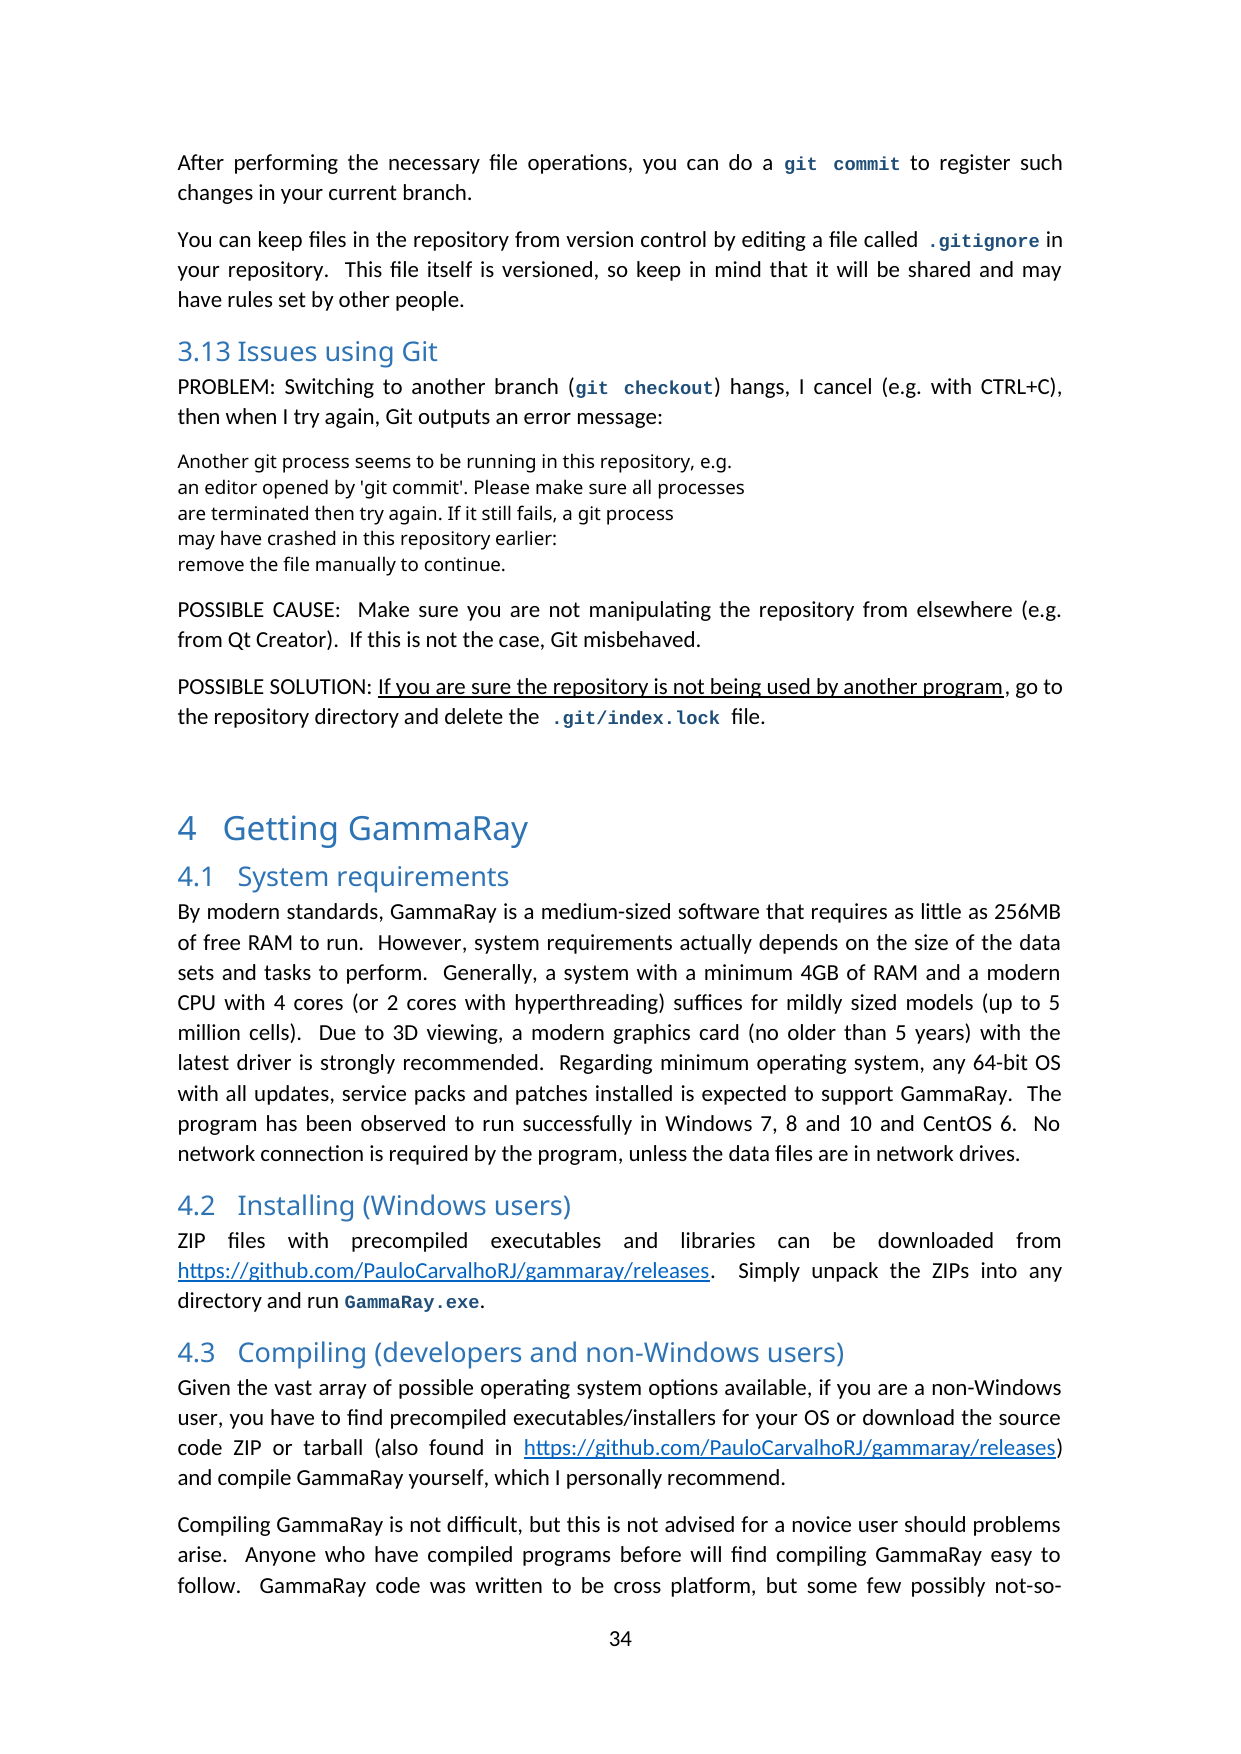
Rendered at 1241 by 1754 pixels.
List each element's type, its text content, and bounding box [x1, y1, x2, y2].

text POSSIBLE CAUSE: Make sure you are not manipulating the repository from elsewhere (e.g. from Qt Creator). If this is not the case, Git misbehaved. [177, 595, 1063, 653]
text Given the vast array of possible operating system options available, if you are a non-Windows user, you have to find precompiled executables/installers for your OS or download the source code ZIP or tarball (also found in https://github.com/PauloCarvalhoRJ/gammaray/releases) and compile GammaRay yourself, which I personally recommend. [177, 1373, 1063, 1491]
text ZIP files with precompiled executables and libraries can be downloaded from https://github.com/PauloCarvalhoRJ/gammaray/releases. Simply unpack the ZIPs into any directory and run GammaRay.exe. [177, 1226, 1063, 1314]
subtitle Installing (Windows users) [177, 1186, 1063, 1223]
text remove the file manually to continue. [177, 551, 1063, 576]
subtitle Getting GammaRay [177, 804, 1063, 850]
text an editor opened by 'git commit'. Please make sure all processes [177, 474, 1063, 500]
text You can keep files in the repository from version control by editing a file called .gitignore in your repository. This file itself is versioned, so keep in mind that it will be shared and may have rules set by other people. [177, 225, 1063, 313]
text After performing the necessary file operations, you can do a git commit to register such changes in your current branch. [177, 148, 1063, 206]
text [177, 1510, 1063, 1599]
text Another git process seems to be running in this repository, e.g. [177, 449, 1063, 474]
text By modern standards, GammaRay is a medium-sized software that requires as little as 256MB of free RAM to run. However, system requirements actually depends on the size of the data sets and tasks to perform. Generally, a system with a minimum 4GB of RAM and a modern CPU with 4 cores (or 2 cores with hyperthreading) suffices for mildly sized models (up to 5 million cells). Due to 3D viewing, a modern graphics card (no older than 5 years) with the latest driver is strongly recommended. Regarding minimum operating system, any 64-bit OS with all updates, service packs and patches installed is expected to support GammaRay. The program has been observed to run successfully in Windows 7, 8 and 10 and CentOS 6. No network connection is required by the program, unless the data files are in network drives. [177, 897, 1063, 1167]
text POSSIBLE SOLUTION: If you are sure the repository is not being used by another program, go to the repository directory and delete the .git/index.lock file. [177, 672, 1063, 730]
text are terminated then try again. If it still fails, a git process [177, 500, 1063, 525]
subtitle System requirements [177, 858, 1063, 894]
subtitle Issues using Git [177, 332, 1063, 369]
text PROBLEM: Switching to another branch (git checkout) hangs, I cancel (e.g. with CTRL+C), then when I try again, Git outputs an error message: [177, 372, 1063, 430]
subtitle Compiling (developers and non-Windows users) [177, 1333, 1063, 1370]
text may have crashed in this repository earlier: [177, 525, 1063, 551]
